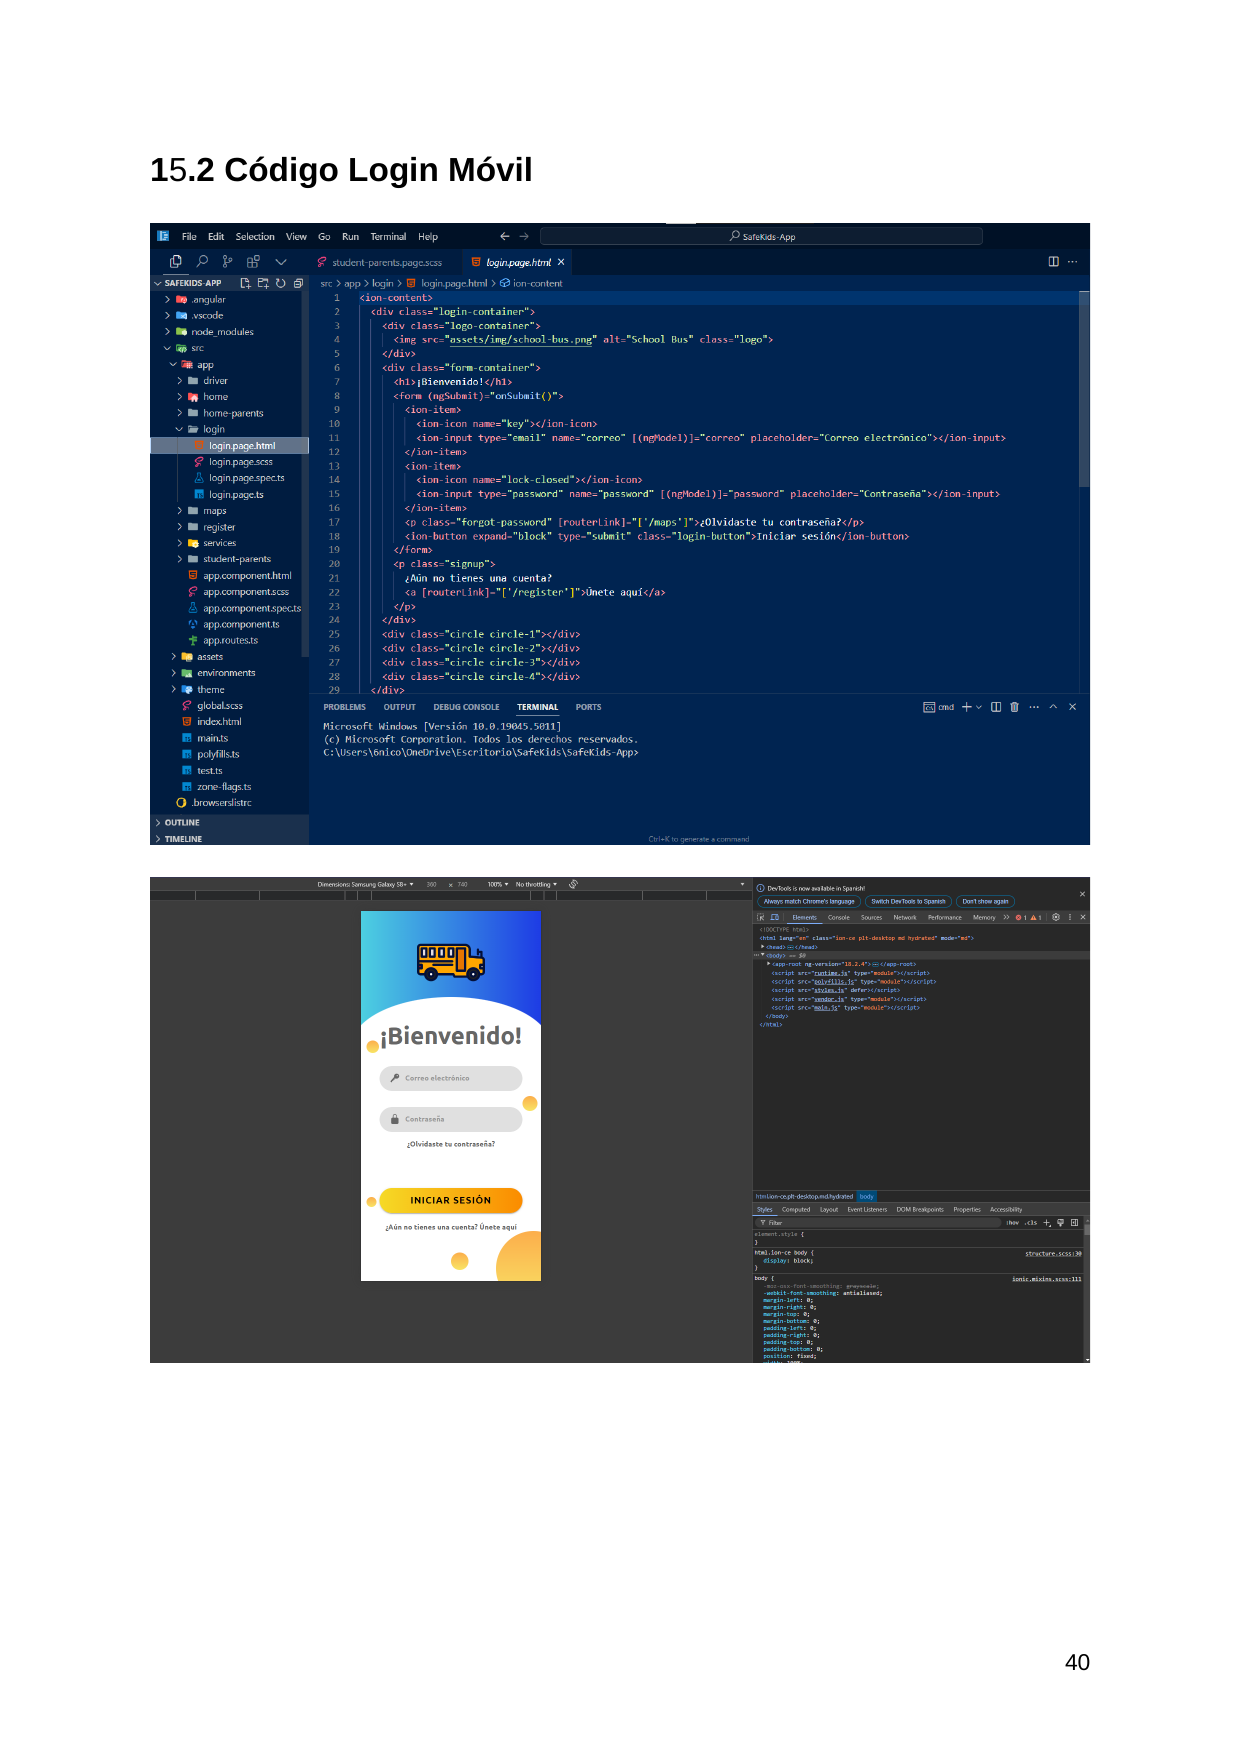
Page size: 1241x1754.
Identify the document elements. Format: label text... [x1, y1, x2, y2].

subtitle 15.2 Código Login Móvil [150, 150, 1090, 188]
picture [150, 877, 1091, 1363]
picture [150, 223, 1091, 845]
